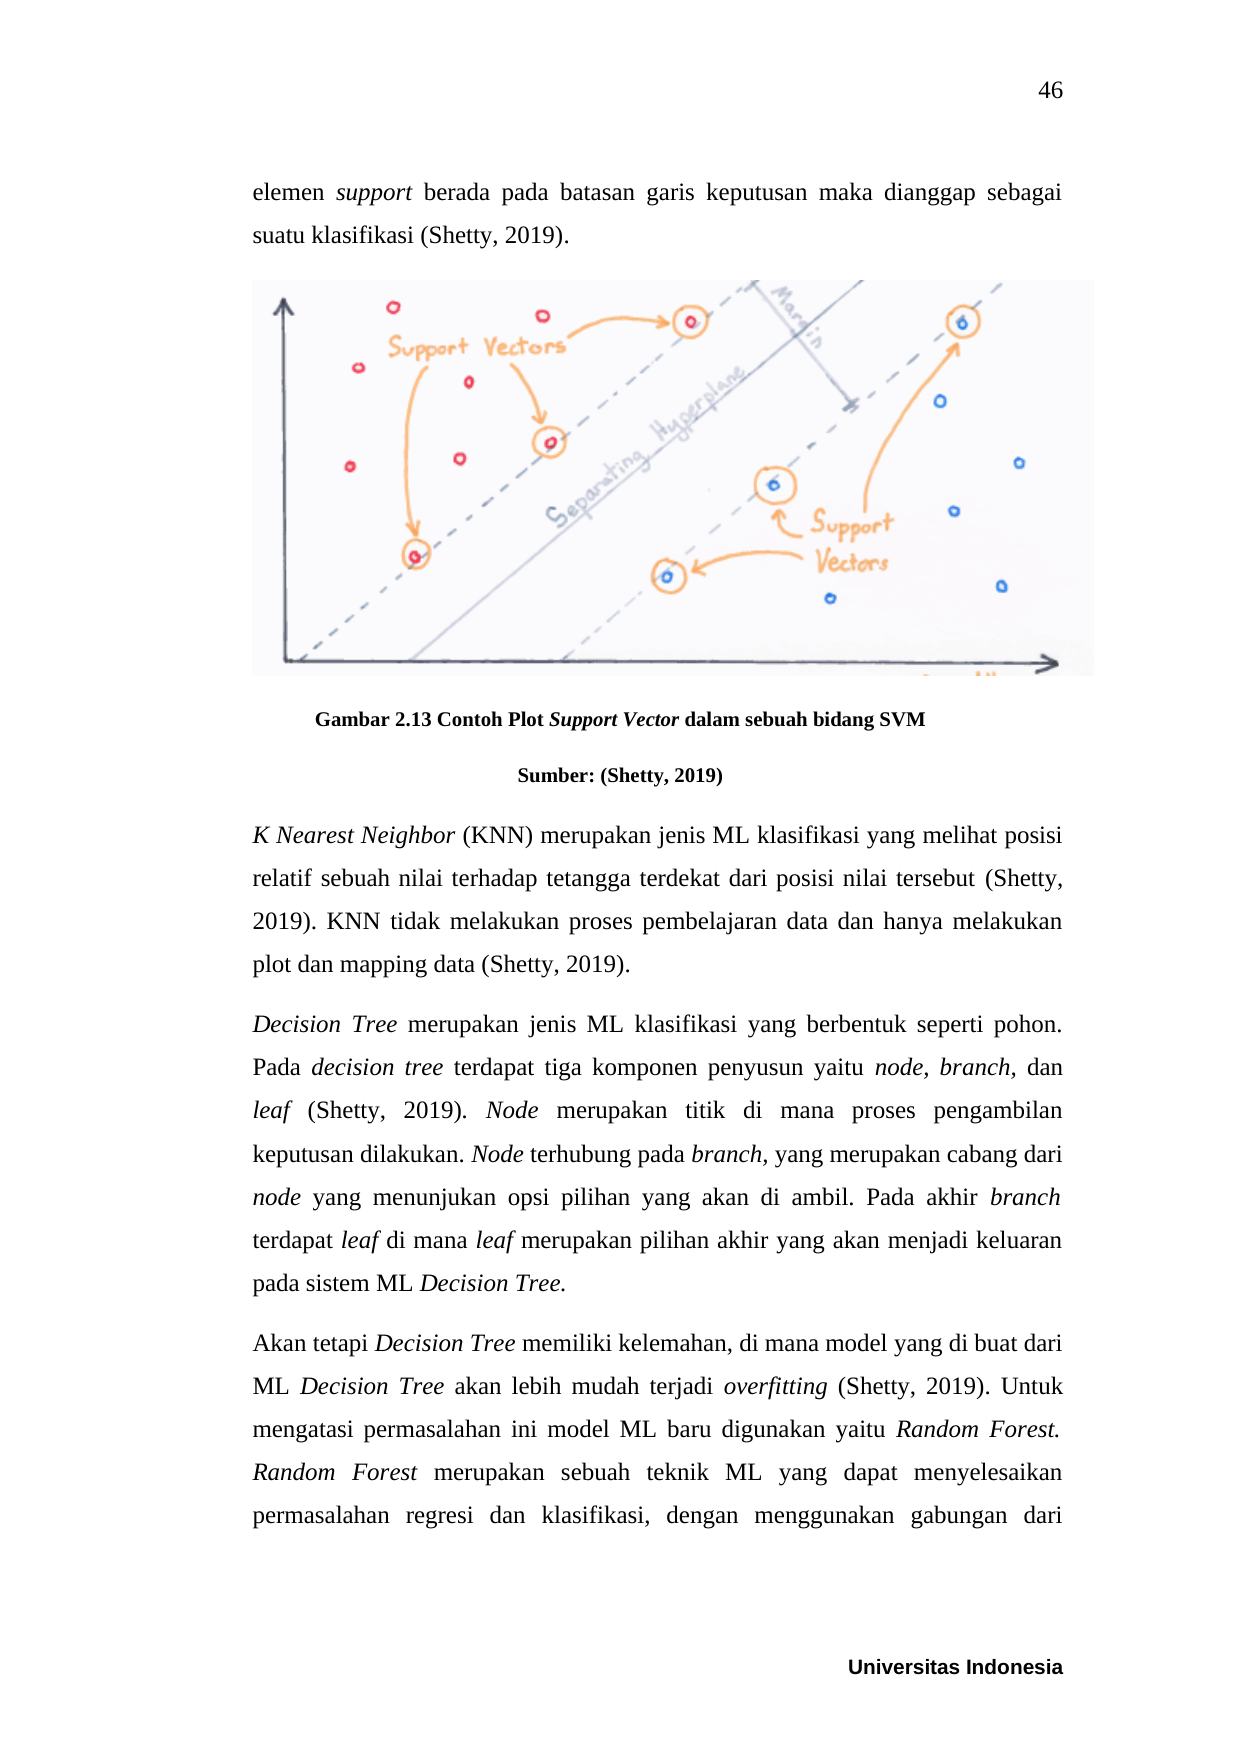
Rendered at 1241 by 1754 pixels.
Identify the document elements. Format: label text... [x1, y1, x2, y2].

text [252, 177, 1063, 249]
text Decision Tree merupakan jenis ML klasifikasi yang berbentuk seperti pohon. Pada decision tree terdapat tiga komponen penyusun yaitu node, branch, dan leaf (Shetty, 2019). Node merupakan titik di mana proses pengambilan keputusan dilakukan. Node terhubung pada branch, yang merupakan cabang dari node yang menunjukan opsi pilihan yang akan di ambil. Pada akhir branch terdapat leaf di mana leaf merupakan pilihan akhir yang akan menjadi keluaran pada sistem ML Decision Tree. [252, 1009, 1063, 1297]
text Sumber: (Shetty, 2019) [177, 763, 1063, 787]
text K Nearest Neighbor (KNN) merupakan jenis ML klasifikasi yang melihat posisi relatif sebuah nilai terhadap tetangga terdekat dari posisi nilai tersebut (Shetty, 2019). KNN tidak melakukan proses pembelajaran data dan hanya melakukan plot dan mapping data (Shetty, 2019). [252, 820, 1063, 978]
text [252, 1328, 1063, 1529]
picture [252, 280, 1095, 676]
